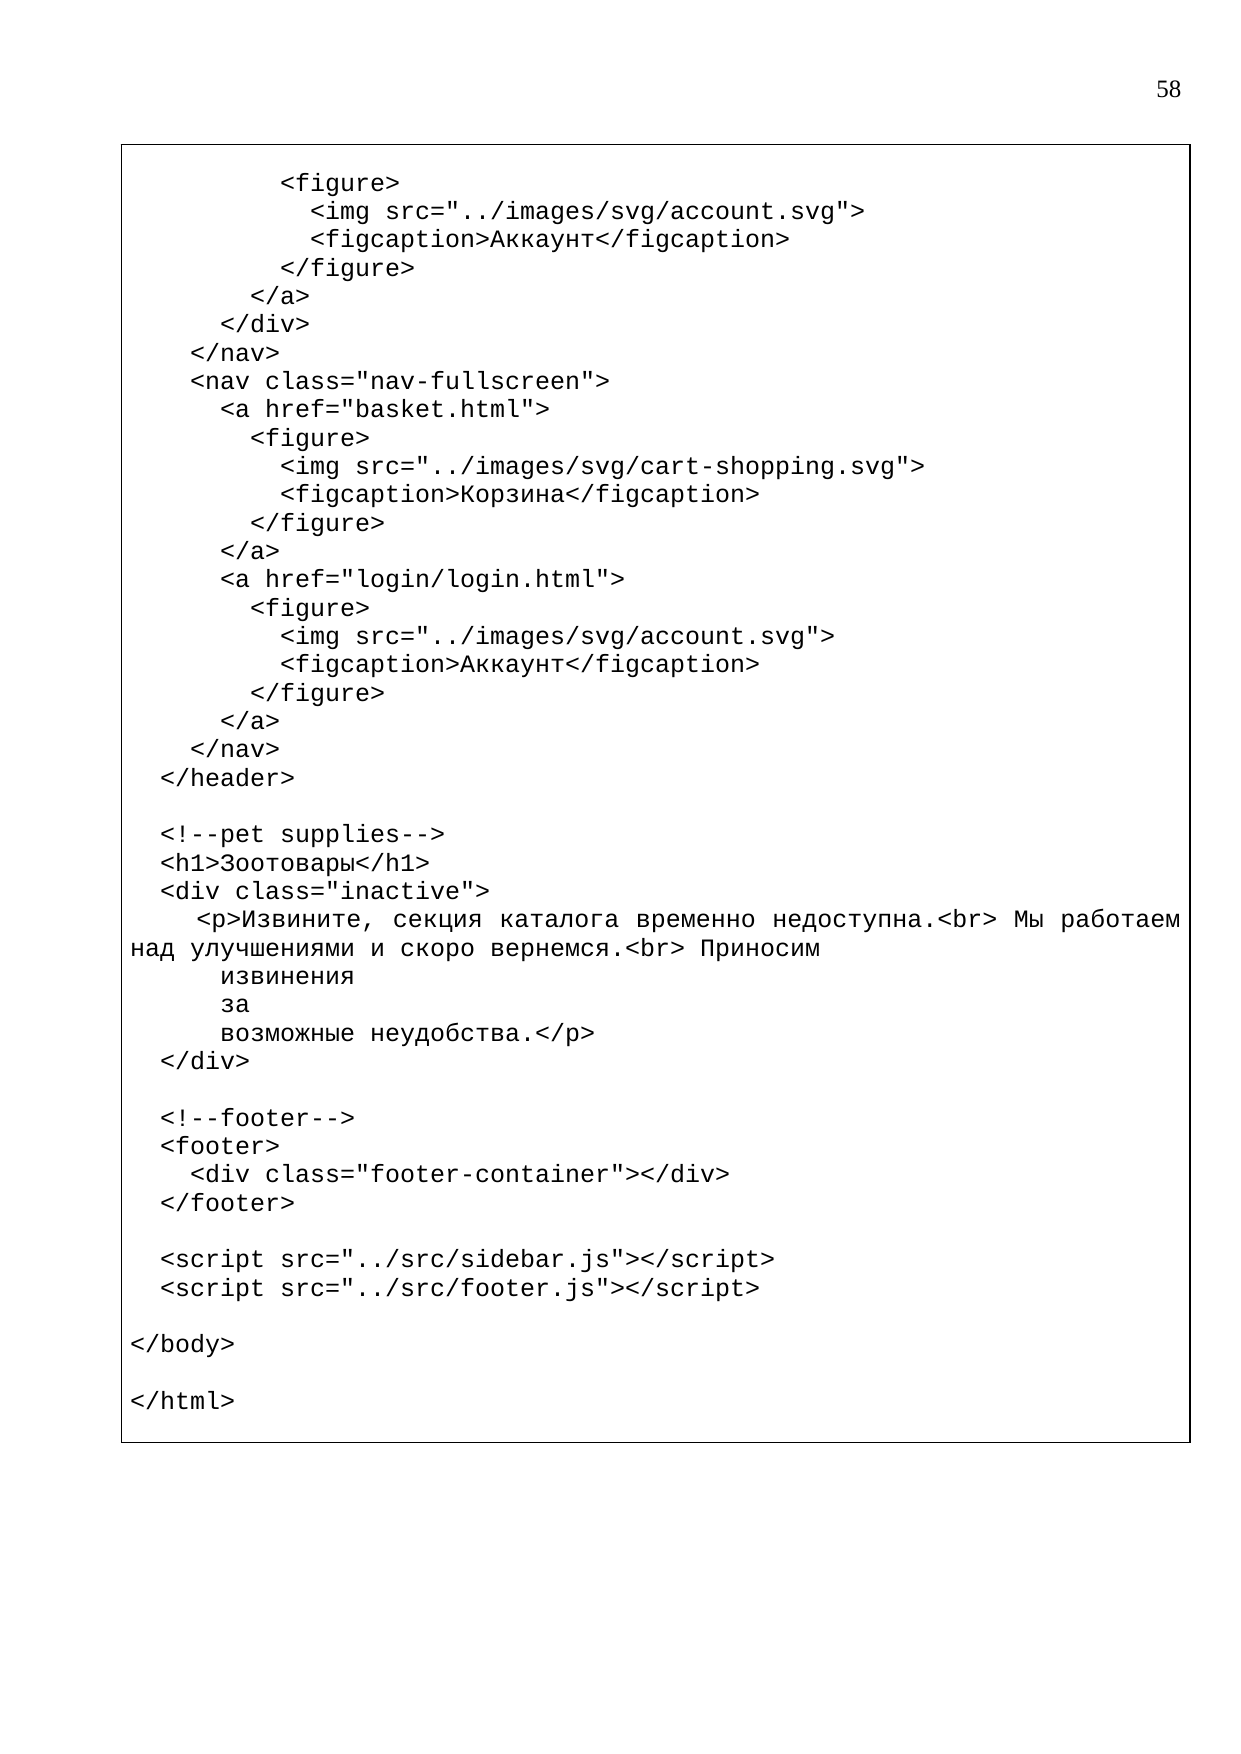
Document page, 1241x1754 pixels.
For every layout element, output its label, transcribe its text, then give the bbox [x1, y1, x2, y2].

text <figure> [130, 425, 1181, 453]
text <div class="footer-container"></div> [130, 1162, 1181, 1190]
text </html> [122, 1362, 1189, 1442]
text </figure> [130, 255, 1181, 283]
text </header> [130, 765, 1181, 793]
text </footer> [130, 1190, 1181, 1218]
text извинения [130, 963, 1181, 992]
text <figure> [122, 145, 1189, 198]
text <figcaption>Аккаунт</figcaption> [130, 652, 1181, 680]
text </div> [130, 312, 1181, 340]
text <!--footer--> [130, 1105, 1181, 1133]
text <img src="../images/svg/cart-shopping.svg"> [130, 453, 1181, 482]
text возможные неудобства.</p> [130, 1020, 1181, 1048]
text </nav> [130, 737, 1181, 765]
text <p>Извините, секция каталога временно недоступна.<br> Мы работаем над улучшениями и скоро вернемся.<br> Приносим [130, 907, 1181, 963]
text </a> [130, 538, 1181, 567]
text </body> [130, 1332, 1181, 1360]
text <!--pet supplies--> [130, 822, 1181, 850]
text <div class="inactive"> [130, 878, 1181, 907]
text <figcaption>Корзина</figcaption> [130, 482, 1181, 510]
text <footer> [130, 1133, 1181, 1162]
text <script src="../src/sidebar.js"></script> [130, 1247, 1181, 1275]
text <a href="login/login.html"> [130, 567, 1181, 595]
text </figure> [130, 510, 1181, 538]
text <nav class="nav-fullscreen"> [130, 368, 1181, 397]
text <img src="../images/svg/account.svg"> [130, 198, 1181, 227]
text <figure> [130, 595, 1181, 623]
text </figure> [130, 680, 1181, 708]
text </div> [130, 1048, 1181, 1077]
text за [130, 992, 1181, 1020]
text <a href="basket.html"> [130, 397, 1181, 425]
text <figcaption>Аккаунт</figcaption> [130, 227, 1181, 255]
text <img src="../images/svg/account.svg"> [130, 623, 1181, 652]
text </nav> [130, 340, 1181, 368]
text <h1>Зоотовары</h1> [130, 850, 1181, 878]
text <script src="../src/footer.js"></script> [130, 1275, 1181, 1303]
text </a> [130, 283, 1181, 312]
text </a> [130, 708, 1181, 737]
